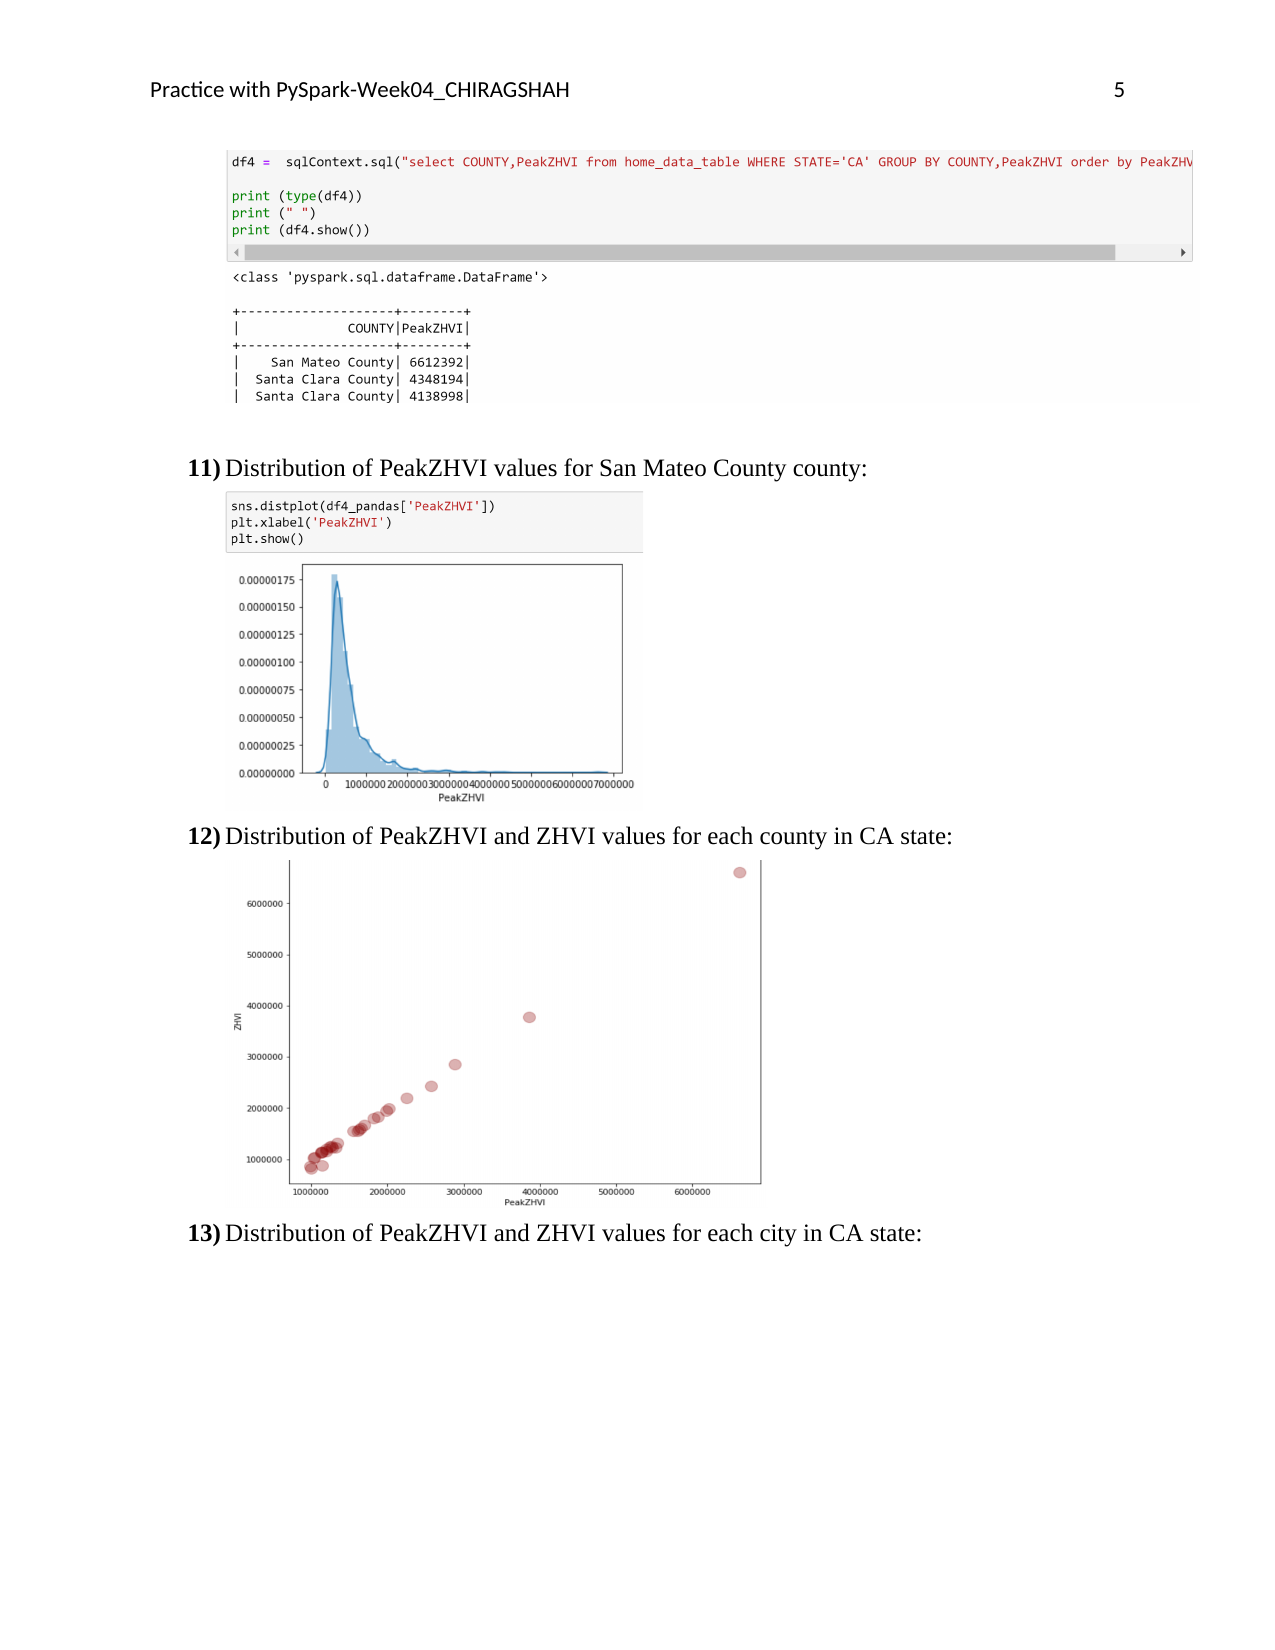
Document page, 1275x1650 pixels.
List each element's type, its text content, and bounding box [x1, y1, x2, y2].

list Distribution of PeakZHVI and ZHVI values for each city in CA state: [187, 1218, 1134, 1247]
picture [225, 150, 1200, 403]
picture [225, 860, 768, 1208]
list Distribution of PeakZHVI values for San Mateo County county: [187, 453, 1134, 481]
picture [225, 491, 644, 811]
list Distribution of PeakZHVI and ZHVI values for each county in CA state: [187, 821, 1134, 850]
